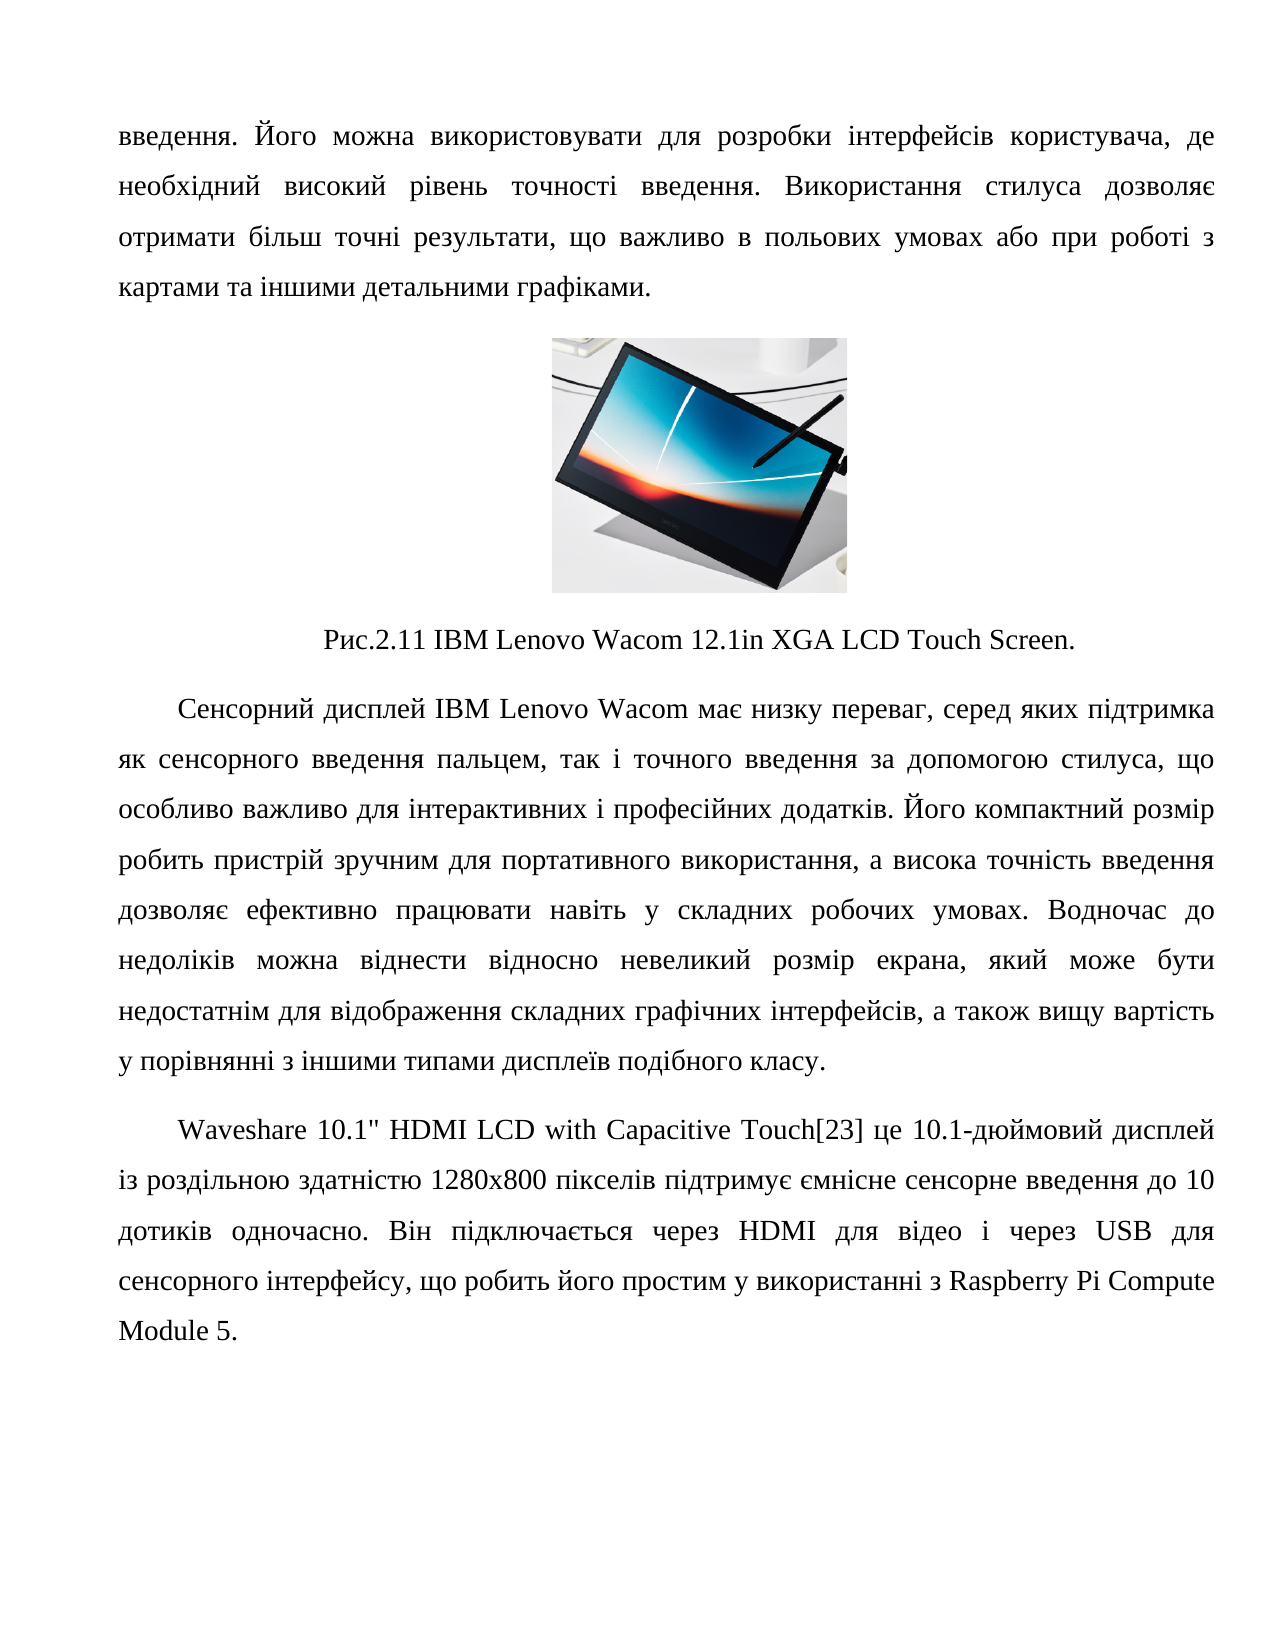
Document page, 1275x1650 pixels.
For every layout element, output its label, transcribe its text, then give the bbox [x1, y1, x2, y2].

picture [551, 338, 848, 593]
text Сенсорний дисплей IBM Lenovo Wacom має низку переваг, серед яких підтримка як сенсорного введення пальцем, так і точного введення за допомогою стилуса, що особливо важливо для інтерактивних і професійних додатків. Його компактний розмір робить пристрій зручним для портативного використання, а висока точність введення дозволяє ефективно працювати навіть у складних робочих умовах. Водночас до недоліків можна віднести відносно невеликий розмір екрана, який може бути недостатнім для відображення складних графічних інтерфейсів, а також вищу вартість у порівнянні з іншими типами дисплеїв подібного класу. [118, 691, 1216, 1077]
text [118, 118, 1216, 303]
text Рис.2.11 IBM Lenovo Wacom 12.1in XGA LCD Touch Screen. [118, 622, 1216, 655]
text Waveshare 10.1" HDMI LCD with Capacitive Touch[23] це 10.1-дюймовий дисплей із роздільною здатністю 1280x800 пікселів підтримує ємнісне сенсорне введення до 10 дотиків одночасно. Він підключається через HDMI для відео і через USB для сенсорного інтерфейсу, що робить його простим у використанні з Raspberry Pi Compute Module 5. [118, 1112, 1216, 1347]
